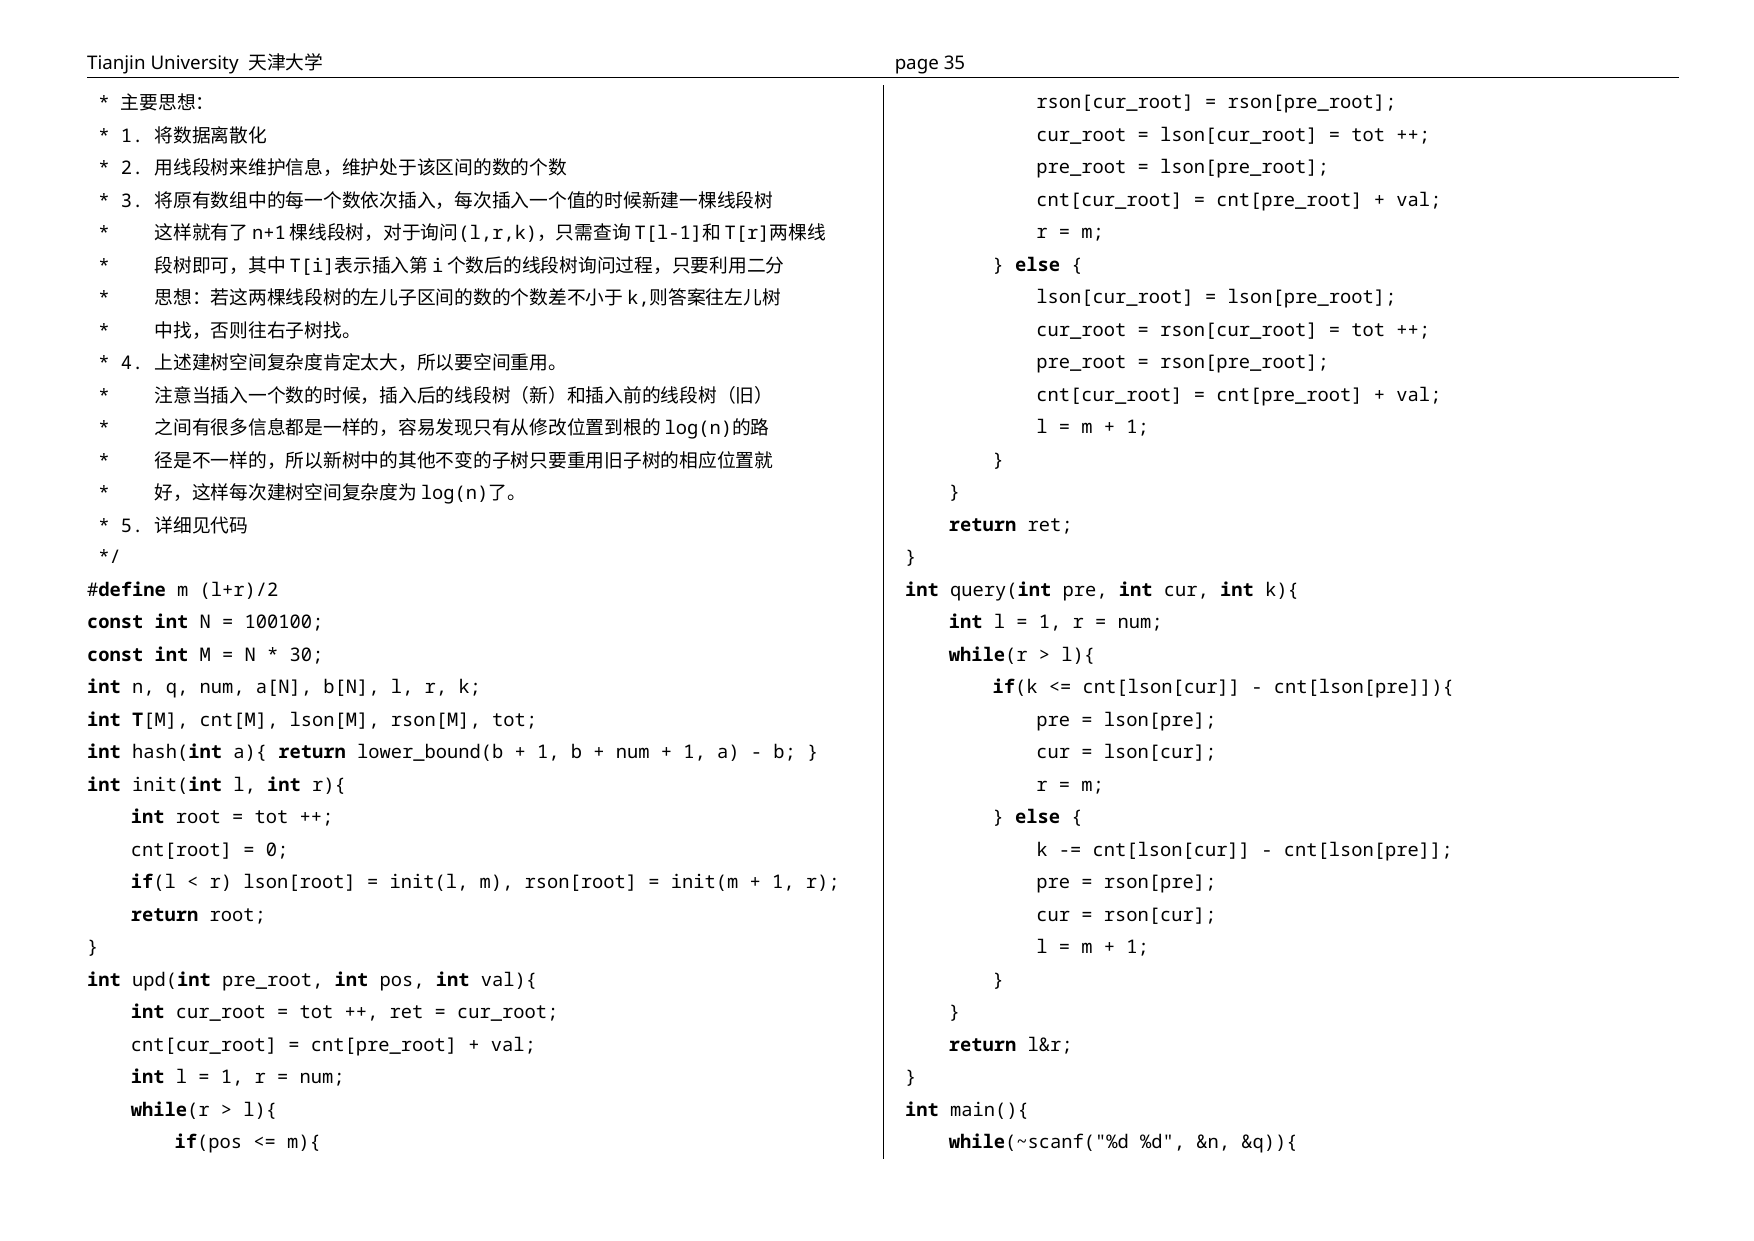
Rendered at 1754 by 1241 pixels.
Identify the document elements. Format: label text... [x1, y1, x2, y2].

text * 思想：若这两棵线段树的左儿子区间的数的个数差不小于k,则答案往左儿树 [87, 280, 861, 313]
text * 注意当插入一个数的时候，插入后的线段树（新）和插入前的线段树（旧） [87, 378, 861, 410]
text int init(int l, int r){ [87, 768, 861, 800]
text return l&r; [905, 1028, 1679, 1060]
text int n, q, num, a[N], b[N], l, r, k; [87, 670, 861, 703]
text cnt[cur_root] = cnt[pre_root] + val; [87, 1028, 861, 1060]
text int query(int pre, int cur, int k){ [905, 573, 1679, 605]
text */ [87, 540, 861, 573]
text #define m (l+r)/2 [87, 573, 861, 605]
text cur_root = lson[cur_root] = tot ++; [905, 118, 1679, 150]
text * 段树即可，其中T[i]表示插入第i个数后的线段树询问过程，只要利用二分 [87, 248, 861, 280]
text int l = 1, r = num; [87, 1060, 861, 1093]
text while(~scanf("%d %d", &n, &q)){ [905, 1125, 1679, 1158]
text rson[cur_root] = rson[pre_root]; [905, 85, 1679, 118]
text if(pos <= m){ [87, 1125, 861, 1158]
text cnt[root] = 0; [87, 833, 861, 865]
text pre = rson[pre]; [905, 865, 1679, 898]
text pre = lson[pre]; [905, 703, 1679, 735]
text cnt[cur_root] = cnt[pre_root] + val; [905, 378, 1679, 410]
text int cur_root = tot ++, ret = cur_root; [87, 995, 861, 1028]
text } [905, 443, 1679, 475]
text while(r > l){ [87, 1093, 861, 1125]
text cur_root = rson[cur_root] = tot ++; [905, 313, 1679, 345]
text } [905, 475, 1679, 508]
text } [905, 540, 1679, 573]
text } else { [905, 248, 1679, 280]
text int T[M], cnt[M], lson[M], rson[M], tot; [87, 703, 861, 735]
text int upd(int pre_root, int pos, int val){ [87, 963, 861, 995]
text return ret; [905, 508, 1679, 540]
text } [905, 1060, 1679, 1093]
text * 5. 详细见代码 [87, 508, 861, 540]
text l = m + 1; [905, 410, 1679, 443]
text * 1. 将数据离散化 [87, 118, 861, 150]
text * 径是不一样的，所以新树中的其他不变的子树只要重用旧子树的相应位置就 [87, 443, 861, 475]
text int l = 1, r = num; [905, 605, 1679, 638]
text while(r > l){ [905, 638, 1679, 670]
text * 3. 将原有数组中的每一个数依次插入，每次插入一个值的时候新建一棵线段树 [87, 183, 861, 215]
text if(l < r) lson[root] = init(l, m), rson[root] = init(m + 1, r); [87, 865, 861, 898]
text int root = tot ++; [87, 800, 861, 833]
text } [905, 963, 1679, 995]
text } [87, 930, 861, 963]
text pre_root = rson[pre_root]; [905, 345, 1679, 378]
text const int N = 100100; [87, 605, 861, 638]
text * 2. 用线段树来维护信息，维护处于该区间的数的个数 [87, 150, 861, 183]
text int hash(int a){ return lower_bound(b + 1, b + num + 1, a) - b; } [87, 735, 861, 768]
text l = m + 1; [905, 930, 1679, 963]
text if(k <= cnt[lson[cur]] - cnt[lson[pre]]){ [905, 670, 1679, 703]
text * 这样就有了n+1棵线段树，对于询问(l,r,k)，只需查询T[l-1]和T[r]两棵线 [87, 215, 861, 248]
text k -= cnt[lson[cur]] - cnt[lson[pre]]; [905, 833, 1679, 865]
text } else { [905, 800, 1679, 833]
text * 之间有很多信息都是一样的，容易发现只有从修改位置到根的log(n)的路 [87, 410, 861, 443]
text cnt[cur_root] = cnt[pre_root] + val; [905, 183, 1679, 215]
text cur = lson[cur]; [905, 735, 1679, 768]
text int main(){ [905, 1093, 1679, 1125]
text const int M = N * 30; [87, 638, 861, 670]
text * 中找，否则往右子树找。 [87, 313, 861, 345]
text return root; [87, 898, 861, 930]
text r = m; [905, 215, 1679, 248]
text * 主要思想： [87, 85, 861, 118]
text lson[cur_root] = lson[pre_root]; [905, 280, 1679, 313]
text * 好，这样每次建树空间复杂度为log(n)了。 [87, 475, 861, 508]
text * 4. 上述建树空间复杂度肯定太大，所以要空间重用。 [87, 345, 861, 378]
text pre_root = lson[pre_root]; [905, 150, 1679, 183]
text } [905, 995, 1679, 1028]
text cur = rson[cur]; [905, 898, 1679, 930]
text r = m; [905, 768, 1679, 800]
